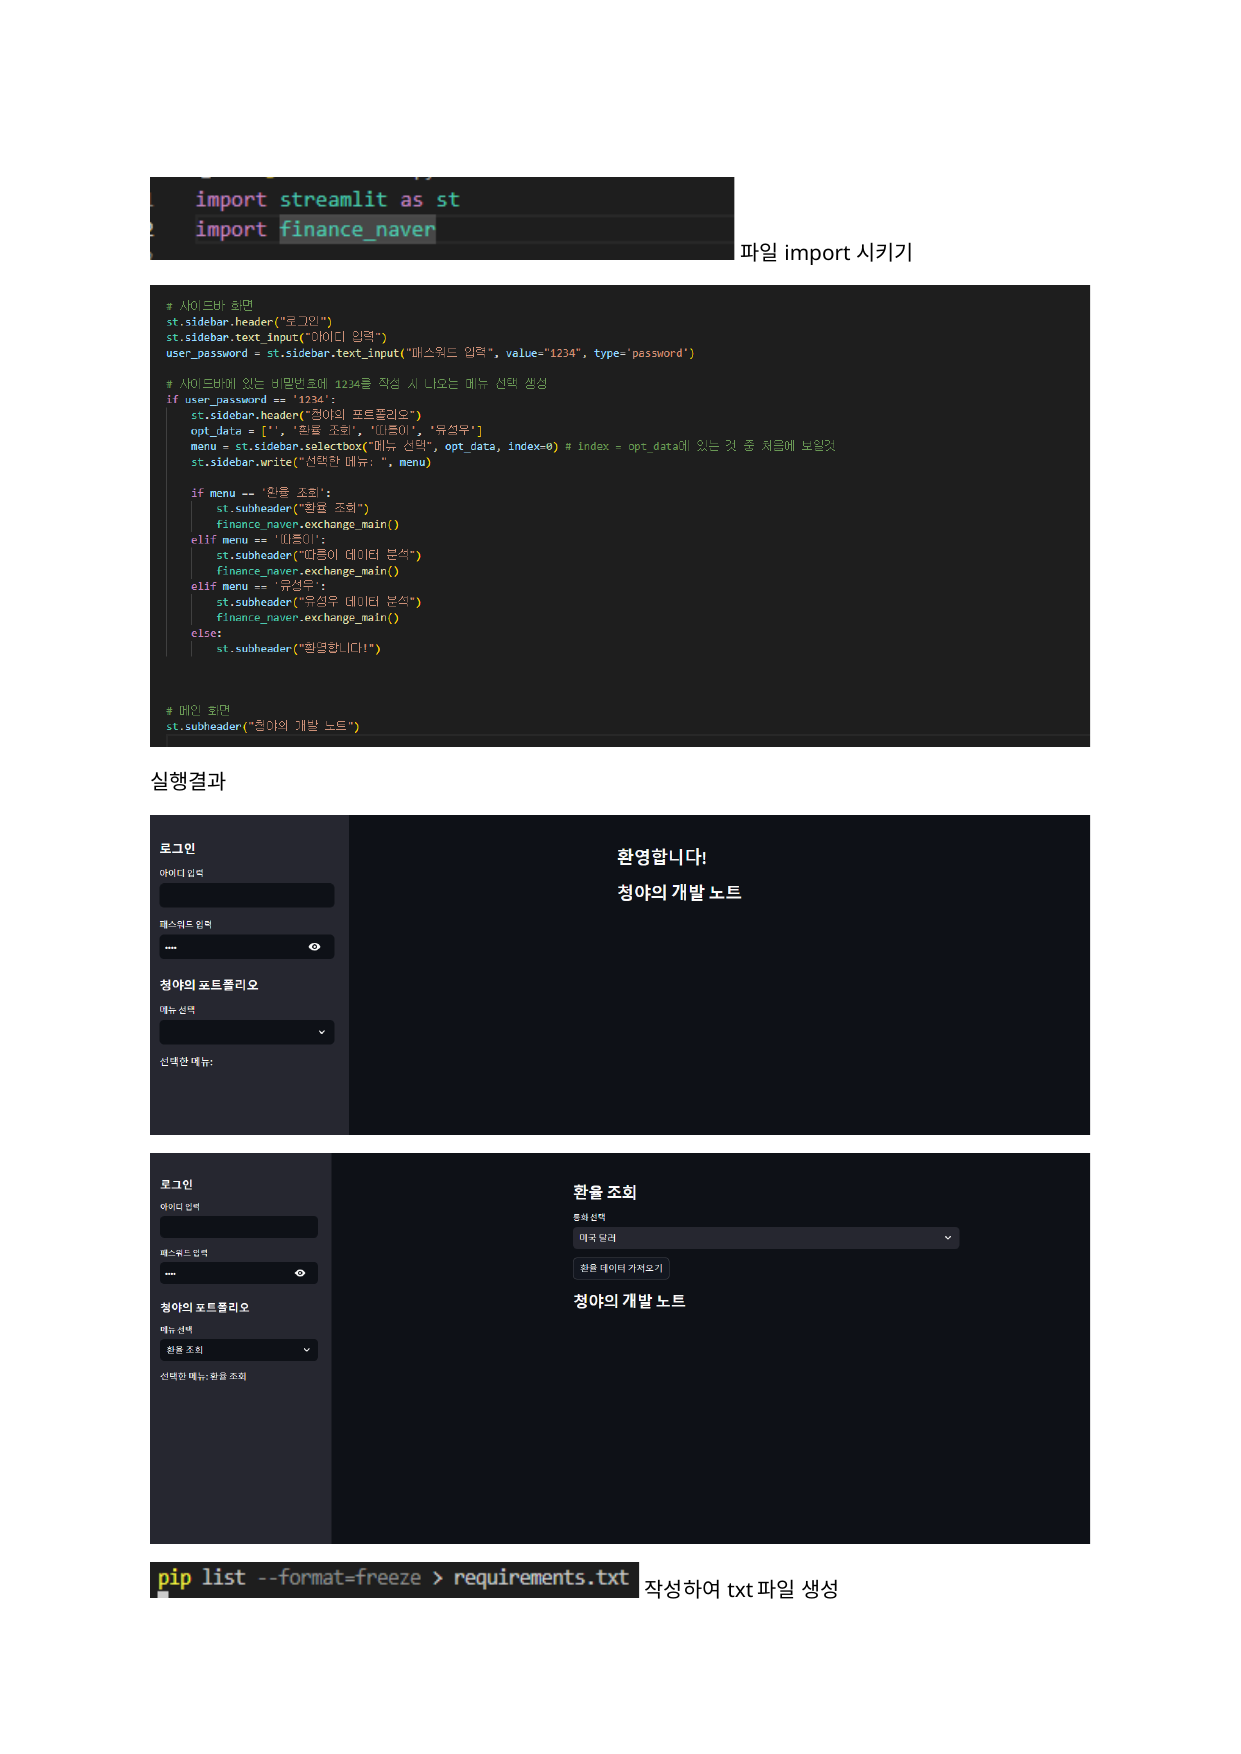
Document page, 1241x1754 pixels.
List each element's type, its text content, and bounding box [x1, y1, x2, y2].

picture [150, 285, 1091, 747]
picture [150, 1562, 640, 1598]
picture [150, 815, 1091, 1135]
picture [150, 177, 735, 260]
text 실행결과 [150, 766, 1090, 796]
picture [150, 1153, 1091, 1544]
